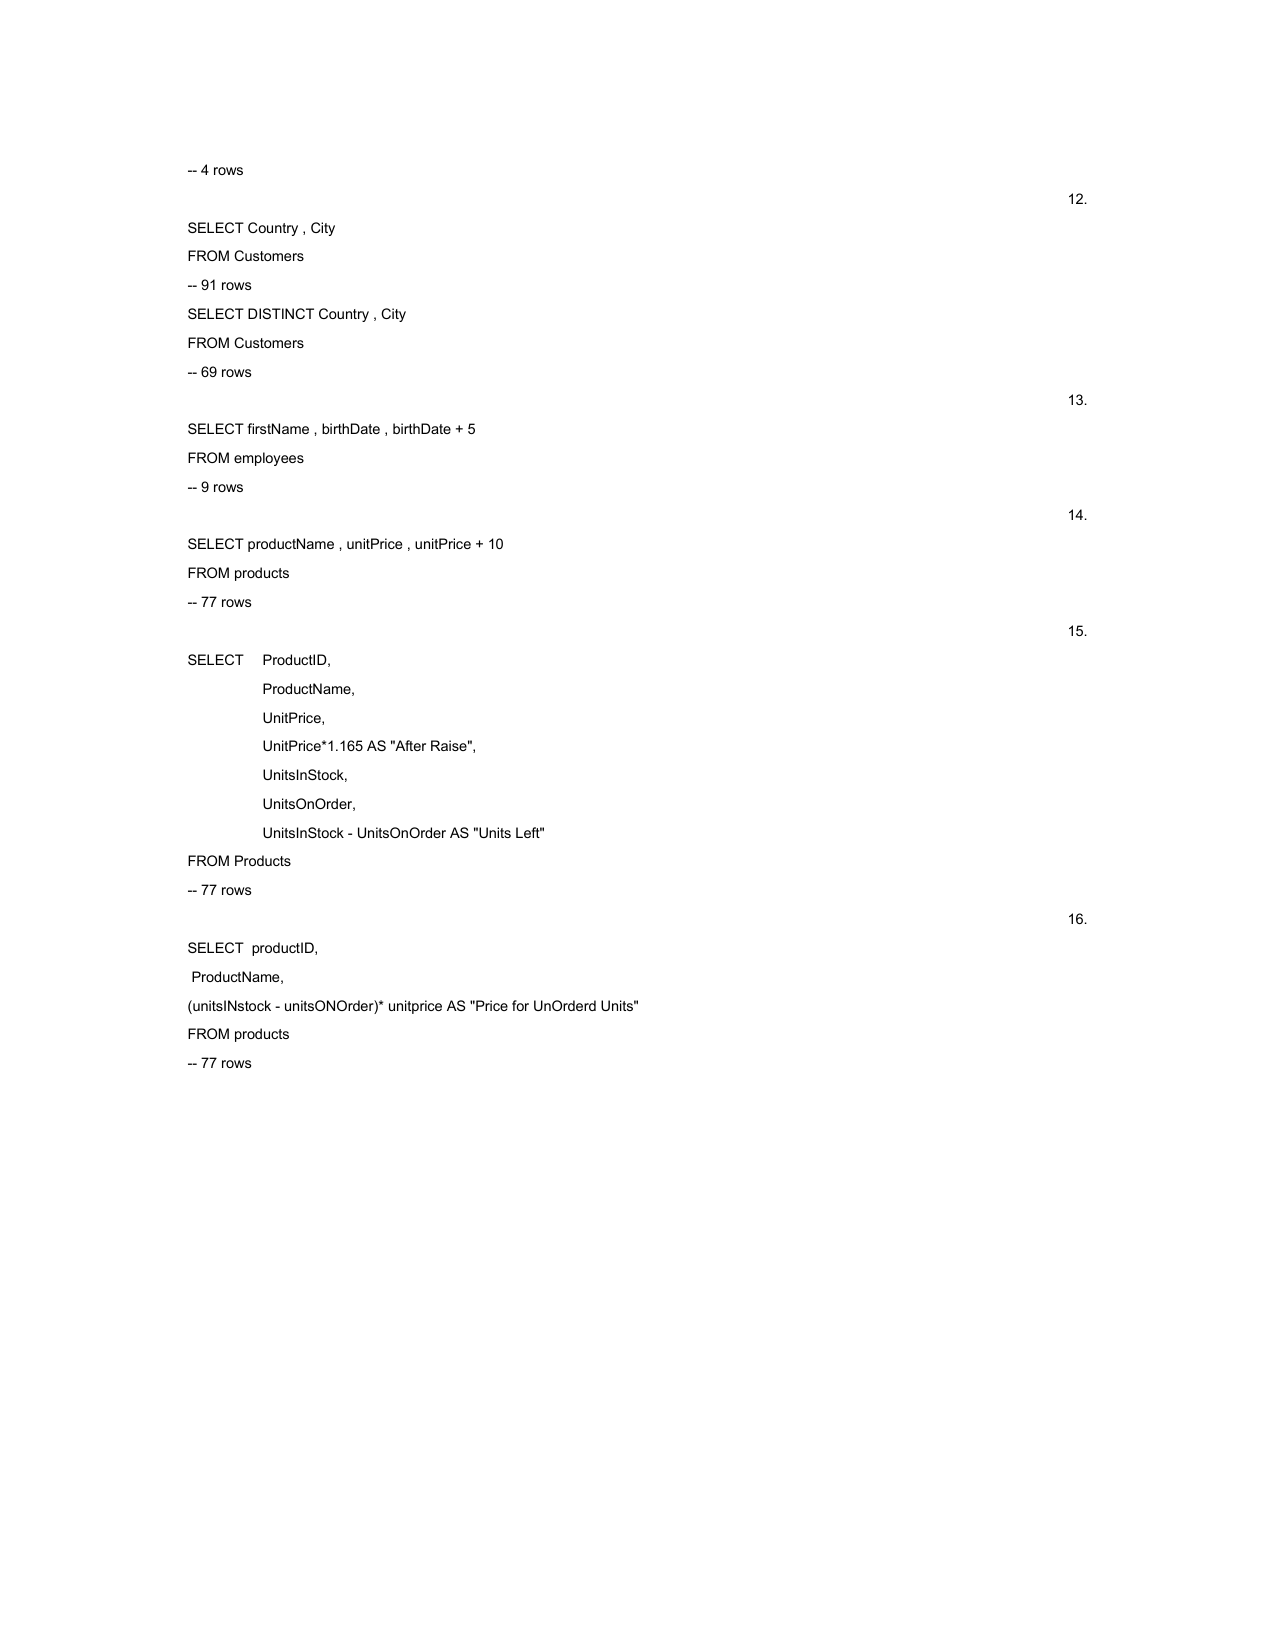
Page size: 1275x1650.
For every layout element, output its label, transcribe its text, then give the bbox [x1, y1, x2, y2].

text SELECT firstName , birthDate , birthDate + 5 [187, 409, 1087, 438]
text FROM products [187, 553, 1087, 582]
text 13. [187, 380, 1087, 409]
text -- 77 rows [187, 870, 1087, 899]
text SELECT DISTINCT Country , City [187, 294, 1087, 323]
text FROM Products [187, 841, 1087, 870]
text ProductName, [187, 669, 1087, 698]
text SELECT productID, [187, 928, 1087, 957]
text SELECT productName , unitPrice , unitPrice + 10 [187, 524, 1087, 553]
text UnitsInStock - UnitsOnOrder AS "Units Left" [187, 813, 1087, 841]
text SELECT ProductID, [187, 640, 1087, 669]
text 14. [187, 495, 1087, 524]
text -- 4 rows [187, 150, 1087, 179]
text UnitPrice, [187, 698, 1087, 726]
text -- 9 rows [187, 467, 1087, 495]
text (unitsINstock - unitsONOrder)* unitprice AS "Price for UnOrderd Units" [187, 985, 1087, 1014]
text SELECT Country , City [187, 208, 1087, 236]
text -- 69 rows [187, 351, 1087, 380]
text 15. [187, 611, 1087, 640]
text UnitPrice*1.165 AS "After Raise", [187, 726, 1087, 755]
text -- 77 rows [187, 582, 1087, 610]
text FROM employees [187, 438, 1087, 467]
text ProductName, [187, 957, 1087, 985]
text UnitsOnOrder, [187, 784, 1087, 813]
text FROM Customers [187, 236, 1087, 265]
text 16. [187, 899, 1087, 928]
text -- 77 rows [187, 1043, 1087, 1072]
text UnitsInStock, [187, 755, 1087, 784]
text FROM products [187, 1014, 1087, 1043]
text FROM Customers [187, 323, 1087, 351]
text 12. [187, 179, 1087, 208]
text -- 91 rows [187, 265, 1087, 294]
